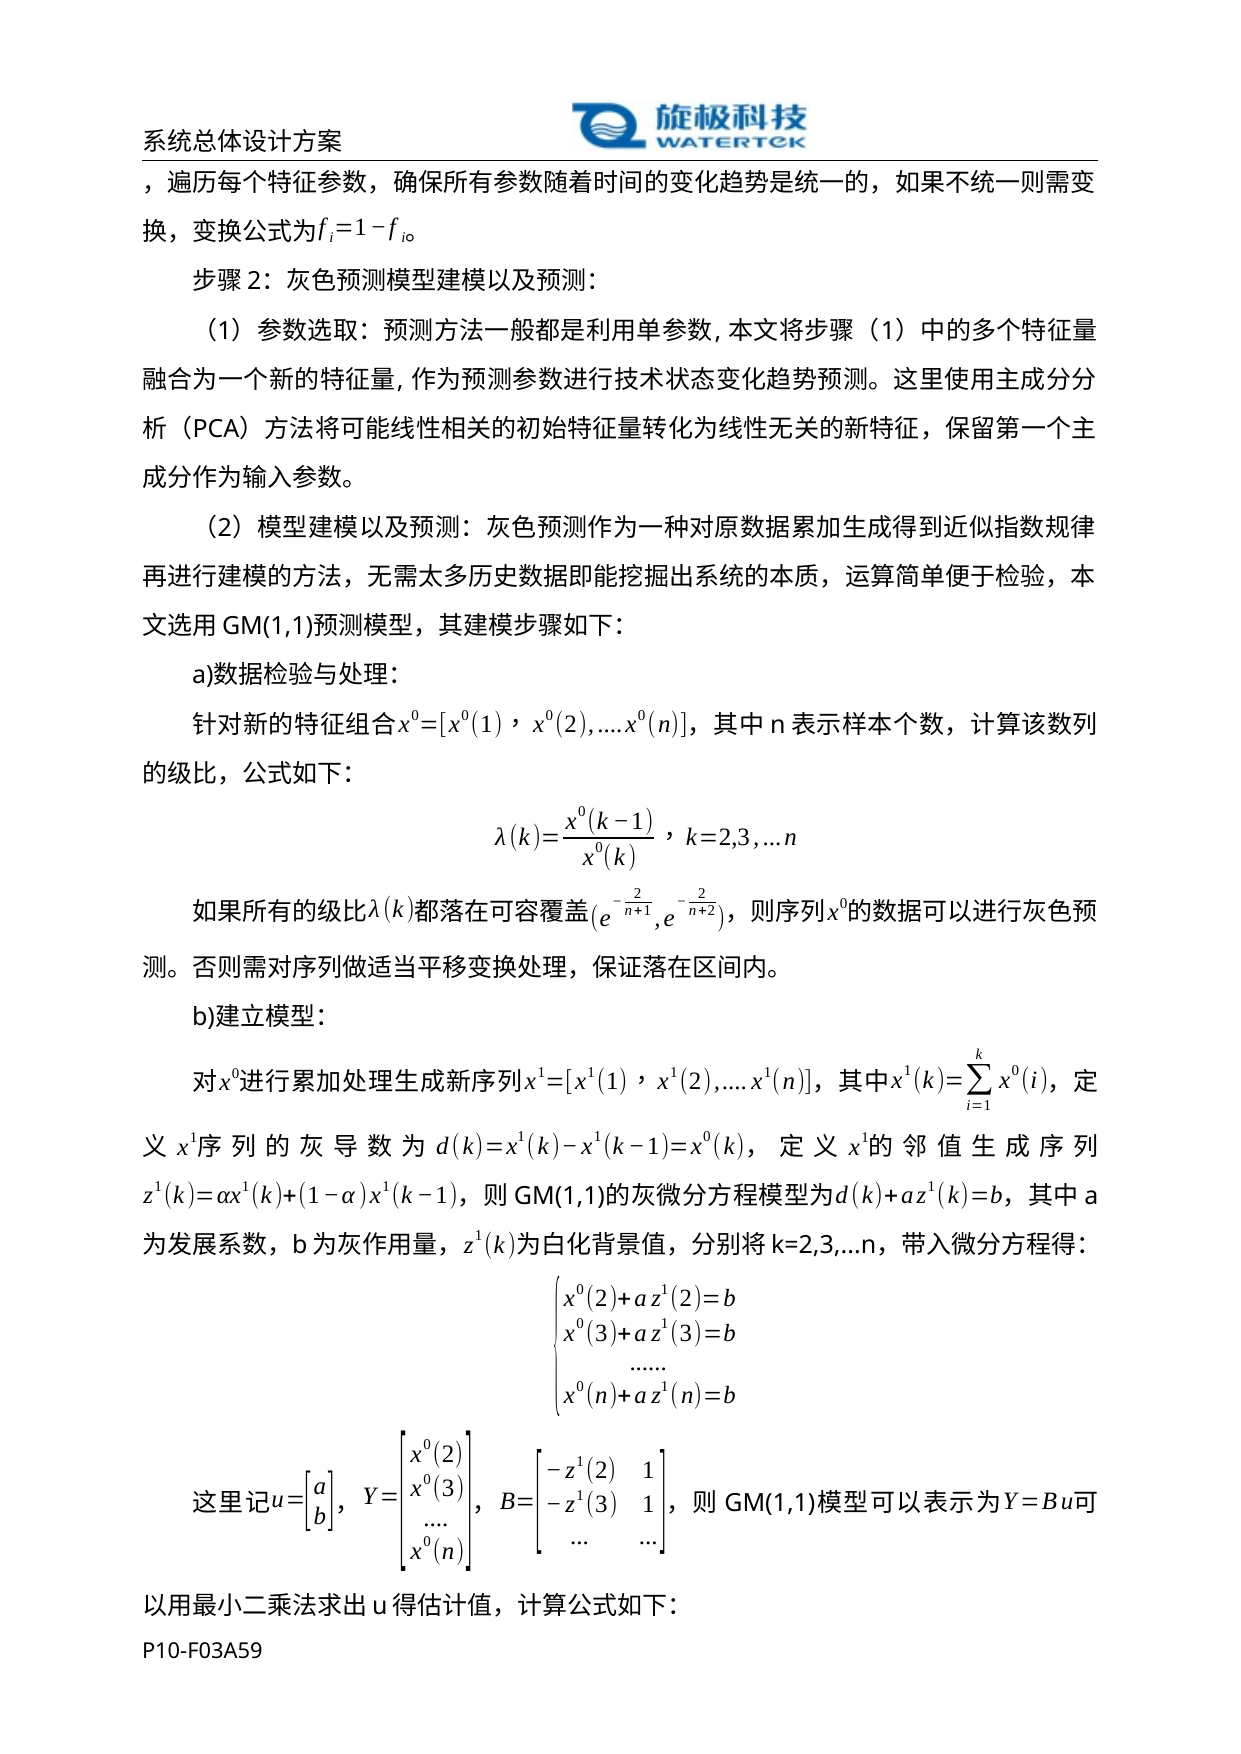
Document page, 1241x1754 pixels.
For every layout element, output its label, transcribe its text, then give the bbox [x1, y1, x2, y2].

text 针对新的特征组合，其中n表示样本个数，计算该数列的级比，公式如下： [142, 704, 1098, 790]
text （2）模型建模以及预测：灰色预测作为一种对原数据累加生成得到近似指数规律再进行建模的方法，无需太多历史数据即能挖掘出系统的本质，运算简单便于检验，本文选用GM(1,1)预测模型，其建模步骤如下： [142, 507, 1098, 642]
text （1）参数选取：预测方法一般都是利用单参数, 本文将步骤（1）中的多个特征量融合为一个新的特征量, 作为预测参数进行技术状态变化趋势预测。这里使用主成分分析（PCA）方法将可能线性相关的初始特征量转化为线性无关的新特征，保留第一个主成分作为输入参数。 [142, 310, 1098, 494]
text 对进行累加处理生成新序列，其中，定义序列的灰导数为，定义的邻值生成序列，则GM(1,1)的灰微分方程模型为，其中a为发展系数，b为灰作用量，为白化背景值，分别将k=2,3,...n，带入微分方程得： [142, 1046, 1098, 1261]
text 如果所有的级比都落在可容覆盖，则序列的数据可以进行灰色预测。否则需对序列做适当平移变换处理，保证落在区间内。 [142, 884, 1098, 984]
text b)建立模型： [142, 997, 1098, 1033]
text a)数据检验与处理： [142, 655, 1098, 691]
text 步骤2：灰色预测模型建模以及预测： [142, 261, 1098, 297]
picture [571, 100, 810, 151]
text 这里记，，，则GM(1,1)模型可以表示为可以用最小二乘法求出u得估计值，计算公式如下： [142, 1429, 1098, 1622]
text 步骤1：预测参数选取：从监控数据中选取能够反应监测对象技术状态变化的典型特征参数，去除量纲影响，对特征参数进行归一化，得到特征向量F=，遍历每个特征参数，确保所有参数随着时间的变化趋势是统一的，如果不统一则需变换，变换公式为。 [142, 162, 1098, 248]
